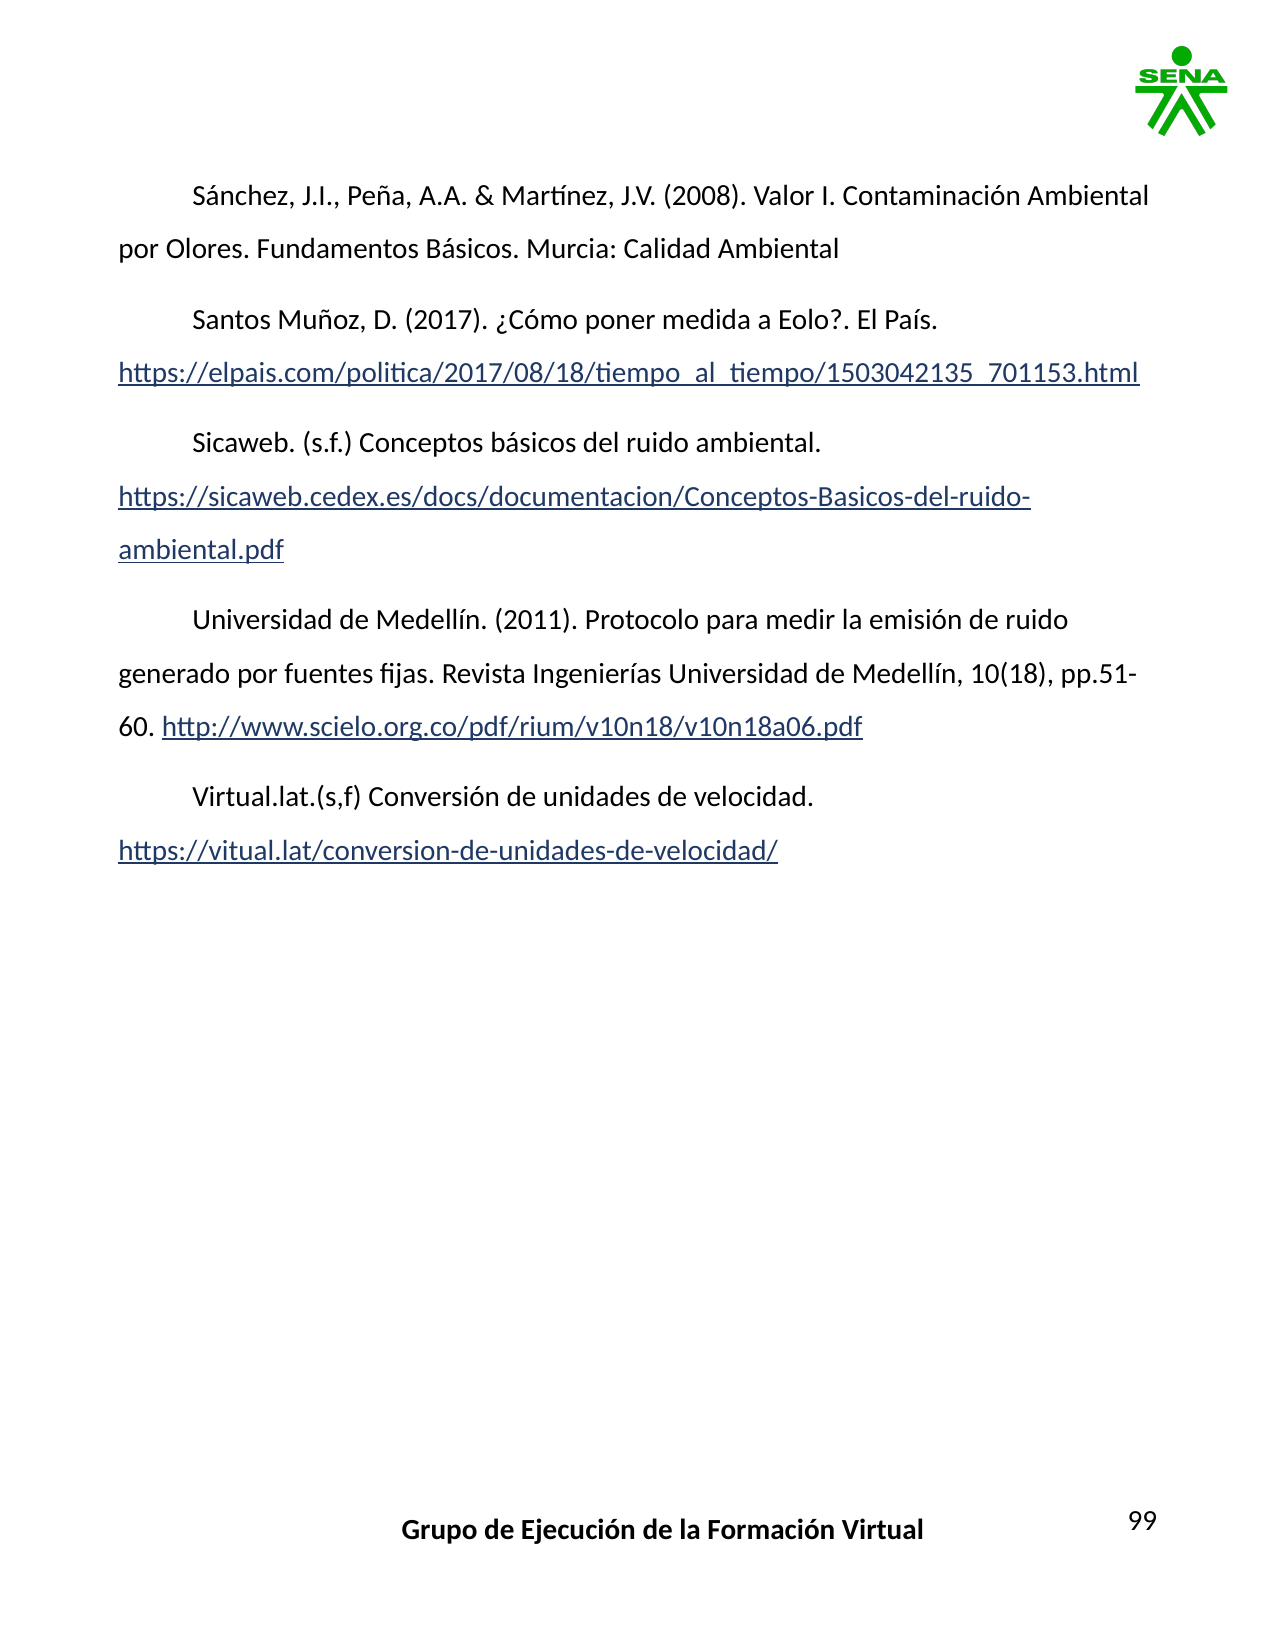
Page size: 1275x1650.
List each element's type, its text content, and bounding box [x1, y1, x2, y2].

text Sánchez, J.I., Peña, A.A. & Martínez, J.V. (2008). Valor I. Contaminación Ambiental por Olores. Fundamentos Básicos. Murcia: Calidad Ambiental [118, 177, 1157, 266]
picture [1135, 46, 1228, 136]
text Santos Muñoz, D. (2017). ¿Cómo poner medida a Eolo?. El País. https://elpais.com/politica/2017/08/18/tiempo_al_tiempo/1503042135_701153.html [118, 301, 1157, 390]
text Universidad de Medellín. (2011). Protocolo para medir la emisión de ruido generado por fuentes fijas. Revista Ingenierías Universidad de Medellín, 10(18), pp.51-60. http://www.scielo.org.co/pdf/rium/v10n18/v10n18a06.pdf [118, 601, 1157, 744]
text Virtual.lat.(s,f) Conversión de unidades de velocidad. https://vitual.lat/conversion-de-unidades-de-velocidad/ [118, 778, 1157, 867]
text Sicaweb. (s.f.) Conceptos básicos del ruido ambiental. https://sicaweb.cedex.es/docs/documentacion/Conceptos-Basicos-del-ruido-ambiental.pdf [118, 424, 1157, 567]
